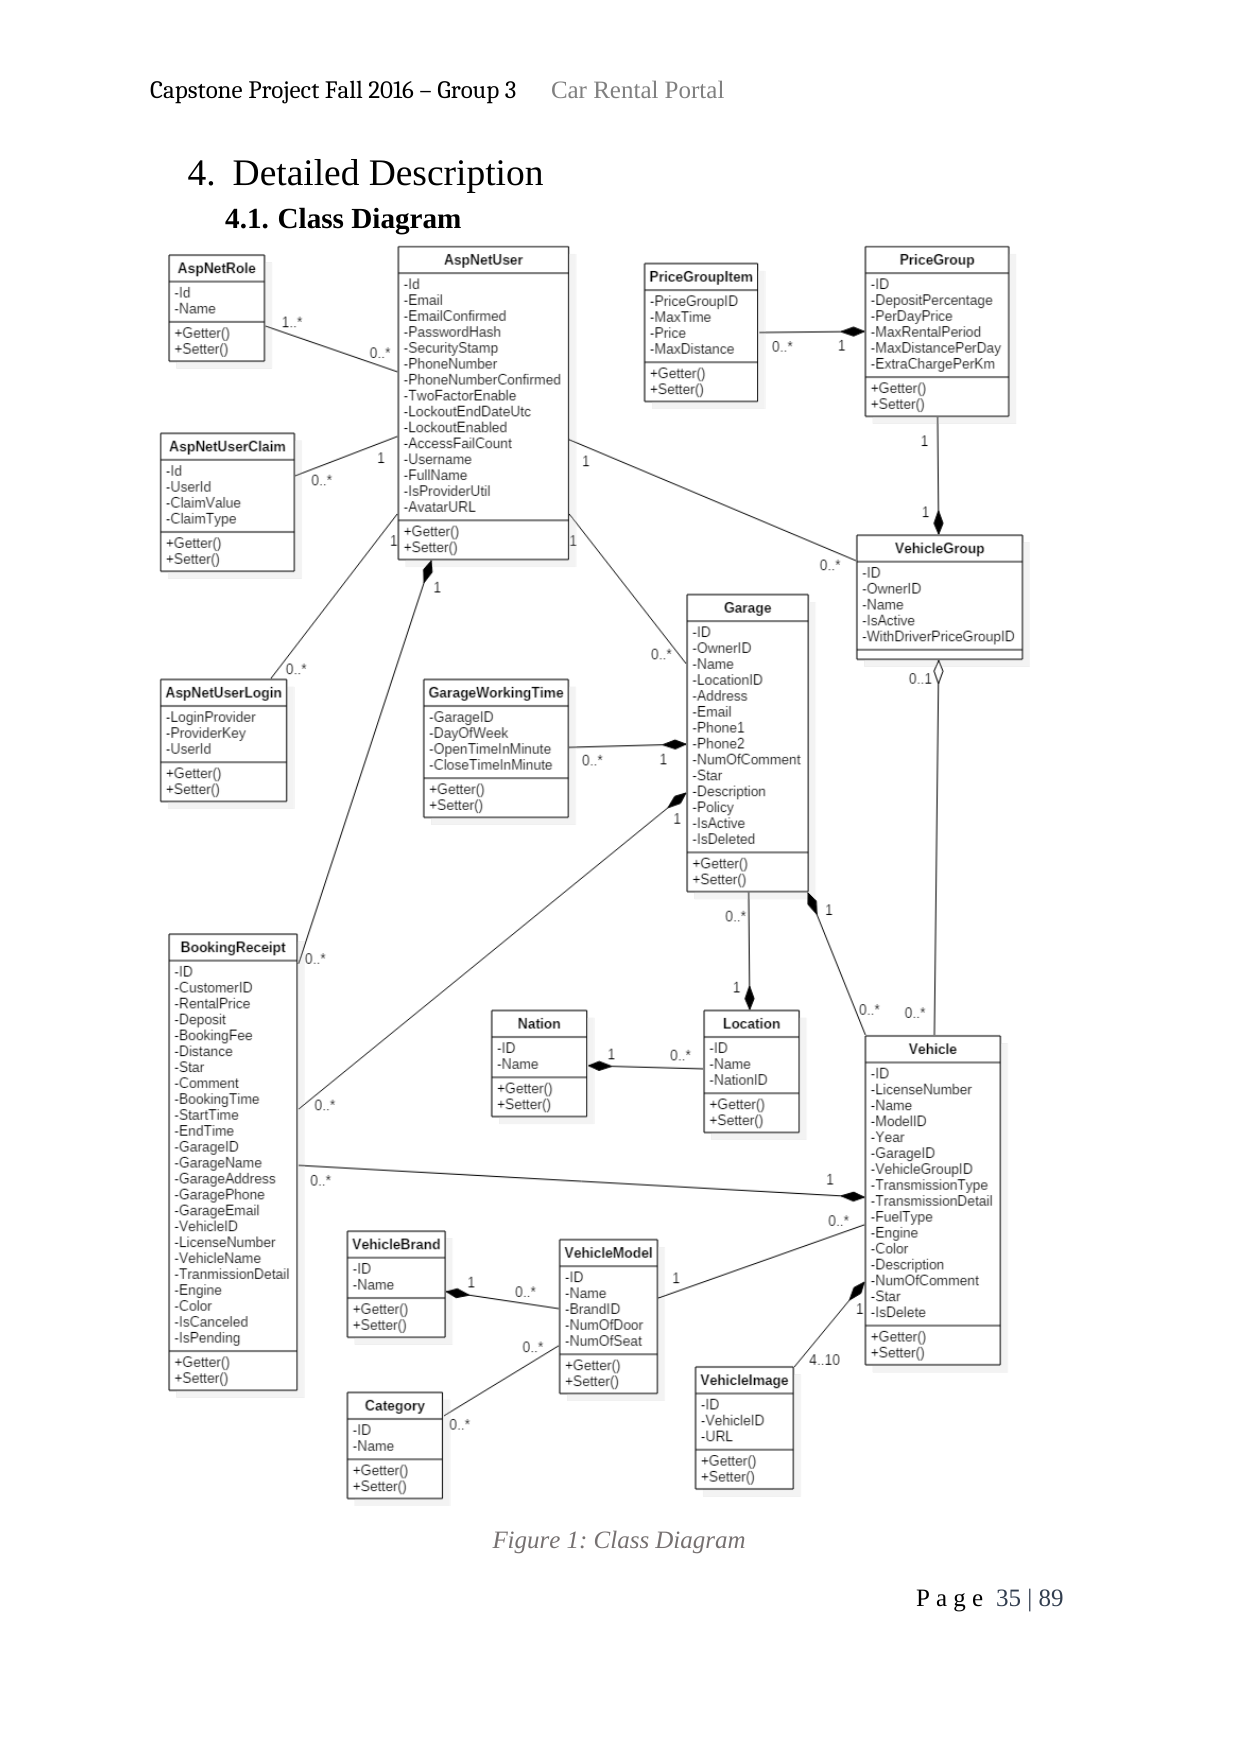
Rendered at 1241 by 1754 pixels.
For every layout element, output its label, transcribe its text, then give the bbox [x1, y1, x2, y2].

subtitle Class Diagram [225, 201, 1090, 234]
picture [150, 236, 1065, 1506]
subtitle Detailed Description [187, 150, 1090, 193]
text Figure 1: Class Diagram [150, 1525, 1090, 1553]
